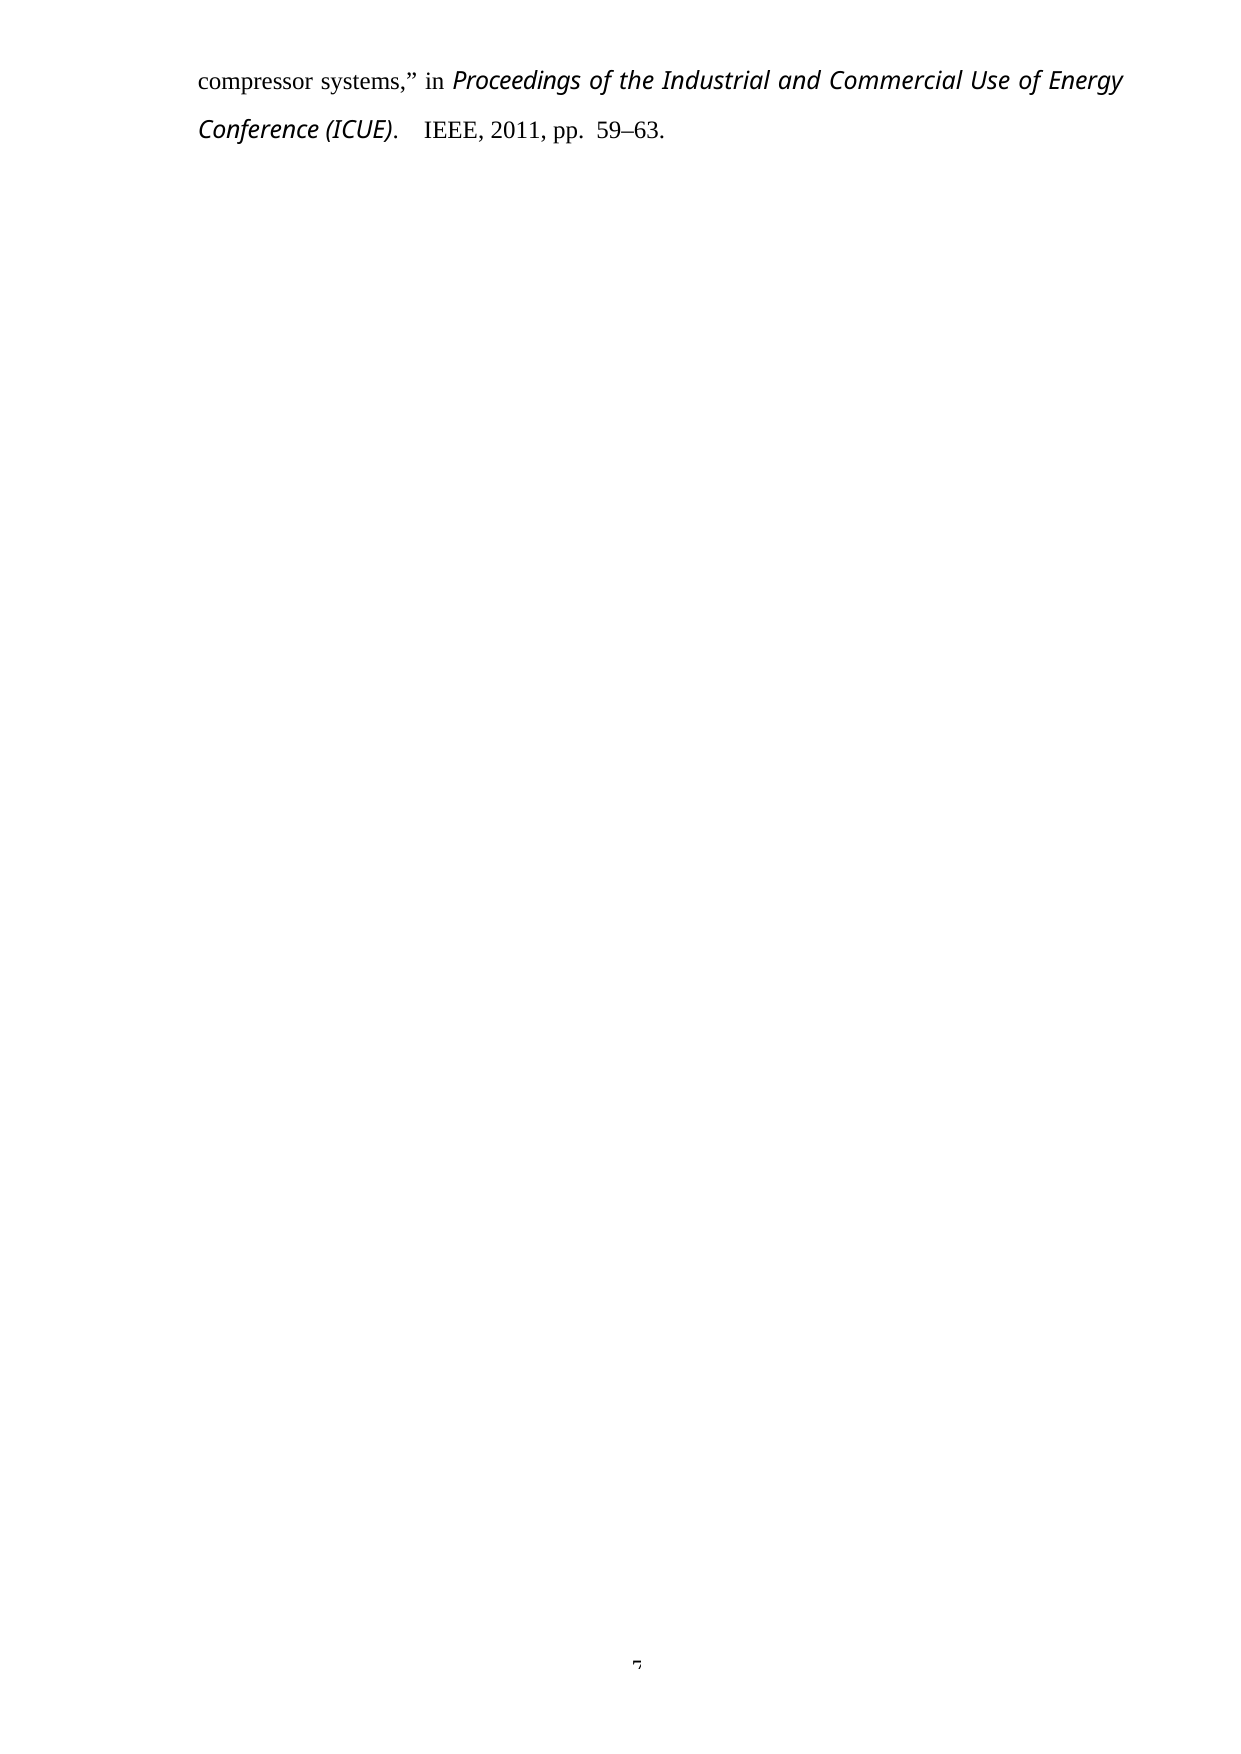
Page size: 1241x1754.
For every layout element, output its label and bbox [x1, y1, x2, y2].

list [148, 62, 1122, 146]
